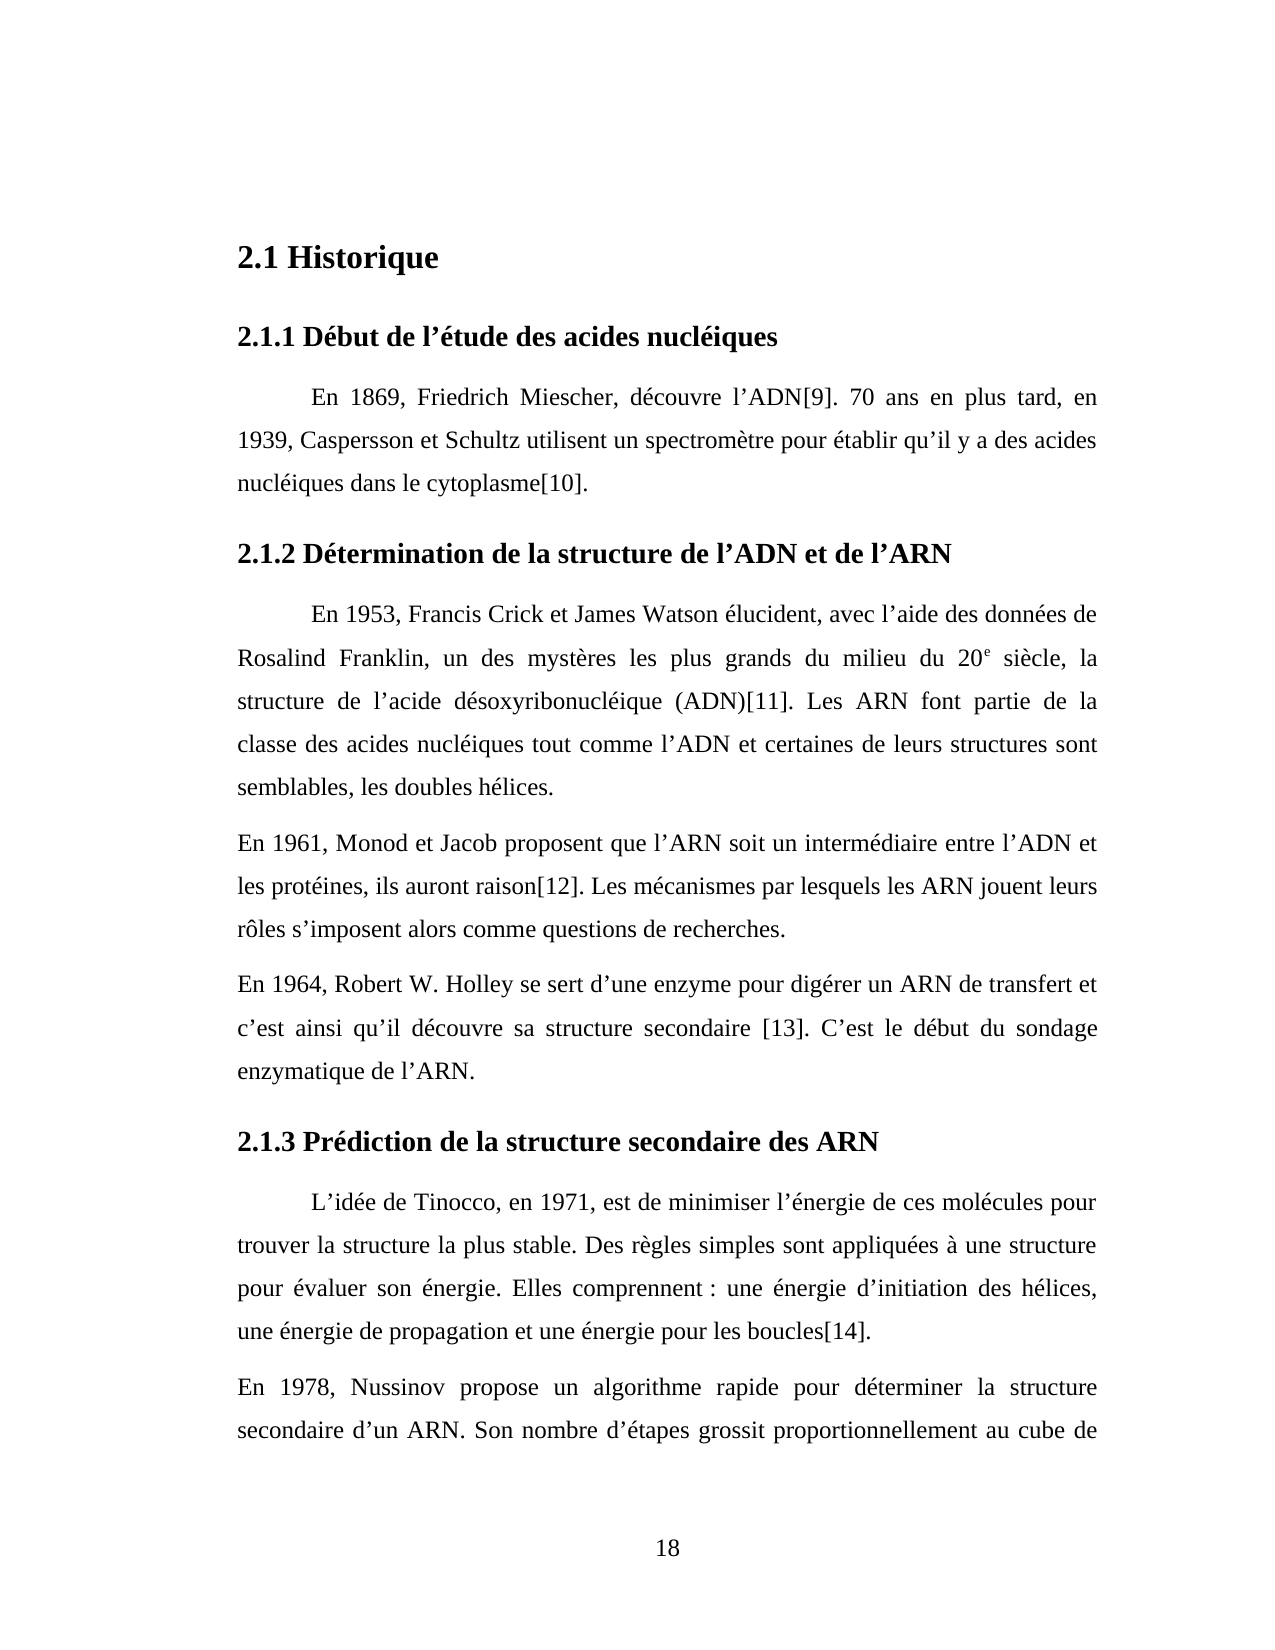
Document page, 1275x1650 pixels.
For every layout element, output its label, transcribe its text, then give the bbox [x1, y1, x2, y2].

subtitle 2.1.3 Prédiction de la structure secondaire des ARN [237, 1124, 1098, 1157]
text L’idée de Tinocco, en 1971, est de minimiser l’énergie de ces molécules pour trouver la structure la plus stable. Des règles simples sont appliquées à une structure pour évaluer son énergie. Elles comprennent : une énergie d’initiation des hélices, une énergie de propagation et une énergie pour les boucles[14]. [237, 1187, 1098, 1345]
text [237, 1372, 1098, 1443]
text En 1869, Friedrich Miescher, découvre l’ADN[9]. 70 ans en plus tard, en 1939, Caspersson et Schultz utilisent un spectromètre pour établir qu’il y a des acides nucléiques dans le cytoplasme[10]. [237, 382, 1098, 497]
text En 1964, Robert W. Holley se sert d’une enzyme pour digérer un ARN de transfert et c’est ainsi qu’il découvre sa structure secondaire [13]. C’est le début du sondage enzymatique de l’ARN. [237, 969, 1098, 1084]
text En 1961, Monod et Jacob proposent que l’ARN soit un intermédiaire entre l’ADN et les protéines, ils auront raison[12]. Les mécanismes par lesquels les ARN jouent leurs rôles s’imposent alors comme questions de recherches. [237, 828, 1098, 943]
subtitle 2.1.1 Début de l’étude des acides nucléiques [237, 319, 1098, 353]
text En 1953, Francis Crick et James Watson élucident, avec l’aide des données de Rosalind Franklin, un des mystères les plus grands du milieu du 20e siècle, la structure de l’acide désoxyribonucléique (ADN)[11]. Les ARN font partie de la classe des acides nucléiques tout comme l’ADN et certaines de leurs structures sont semblables, les doubles hélices. [237, 599, 1098, 801]
subtitle 2.1.2 Détermination de la structure de l’ADN et de l’ARN [237, 537, 1098, 570]
subtitle 2.1 Historique [237, 237, 1098, 275]
